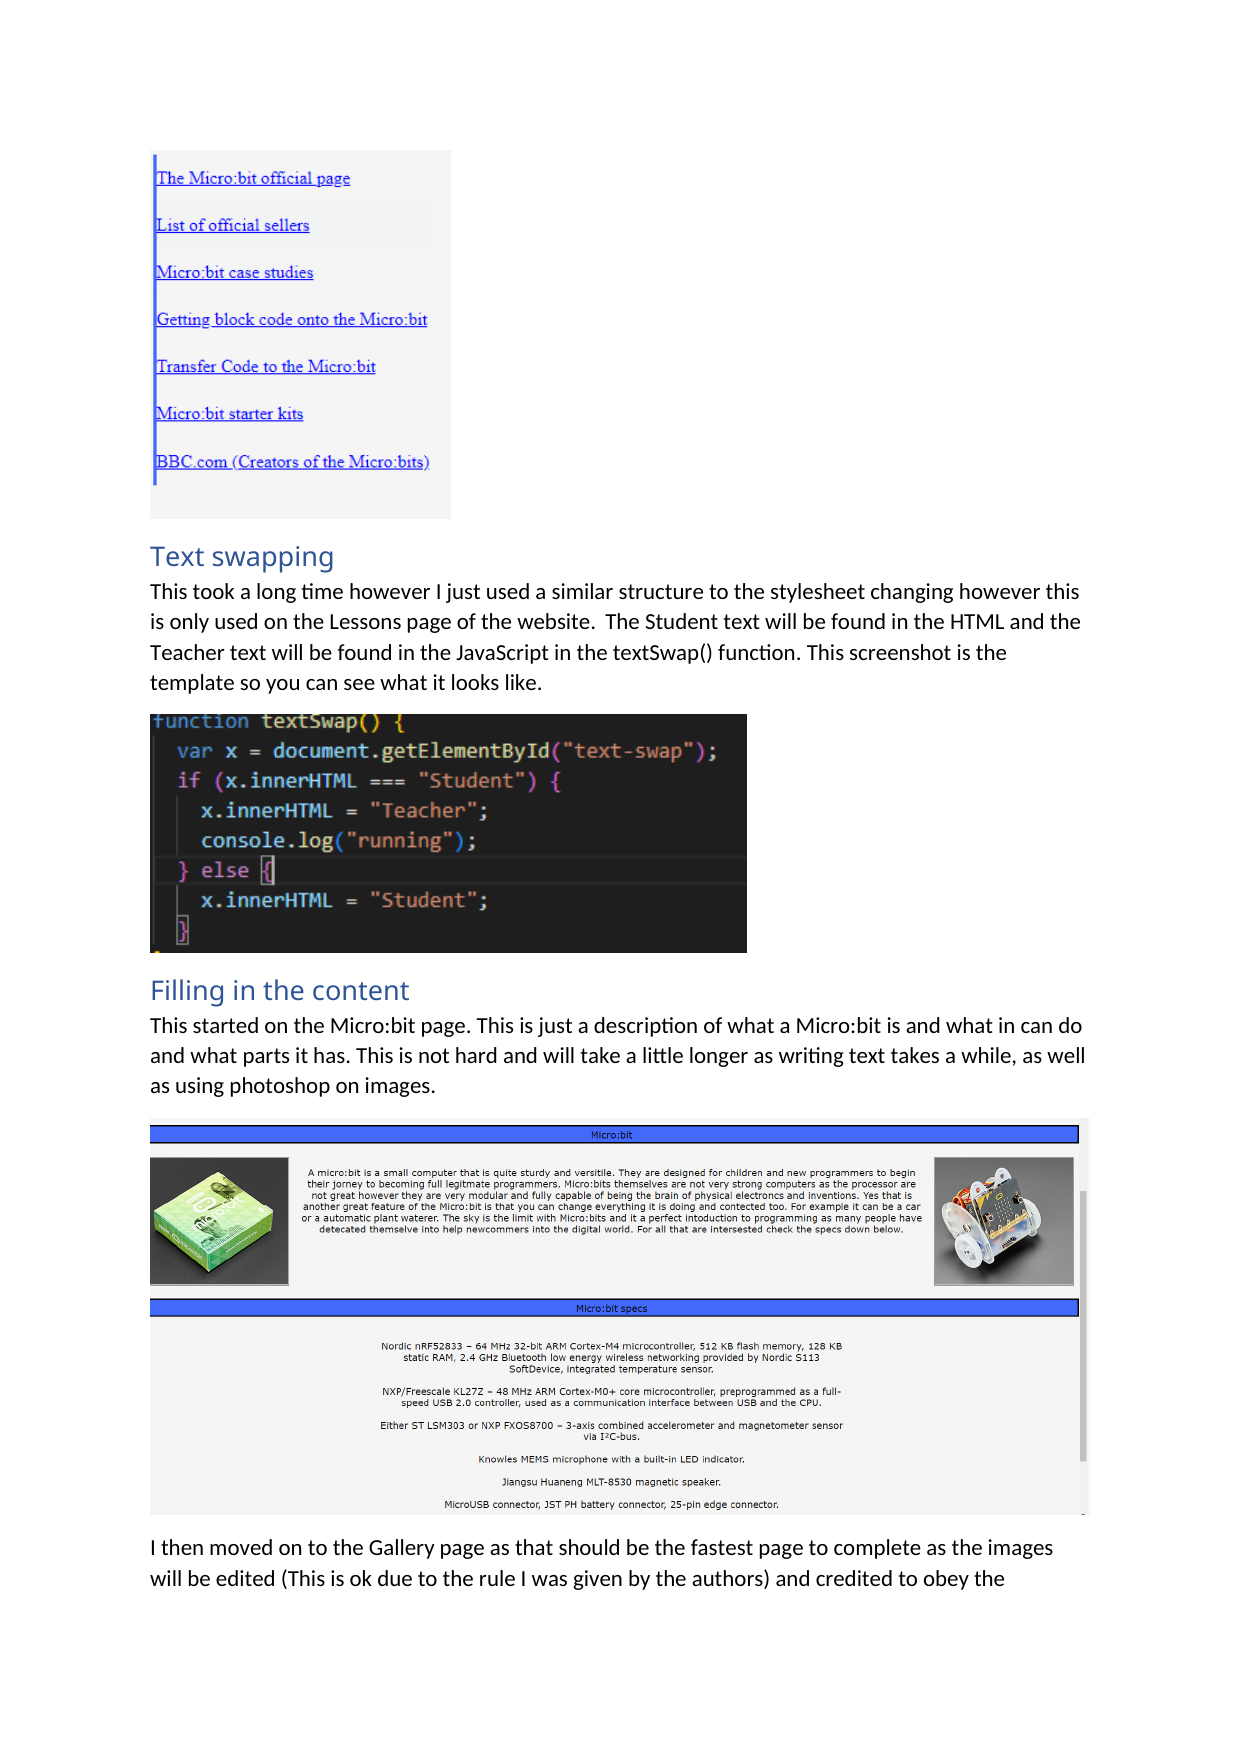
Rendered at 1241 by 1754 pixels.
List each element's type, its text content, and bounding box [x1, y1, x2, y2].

subtitle Text swapping [150, 537, 1090, 574]
picture [150, 714, 747, 953]
picture [150, 150, 452, 519]
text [150, 1533, 1090, 1592]
text This started on the Micro:bit page. This is just a description of what a Micro:bit is and what in can do and what parts it has. This is not hard and will take a little longer as writing text takes a while, as well as using photoshop on images. [150, 1011, 1090, 1099]
text This took a long time however I just used a similar structure to the stylesheet changing however this is only used on the Lessons page of the website. The Student text will be found in the HTML and the Teacher text will be found in the JavaScript in the textSwap() function. This screenshot is the template so you can see what it looks like. [150, 577, 1090, 696]
picture [150, 1118, 1091, 1515]
subtitle Filling in the content [150, 971, 1090, 1008]
